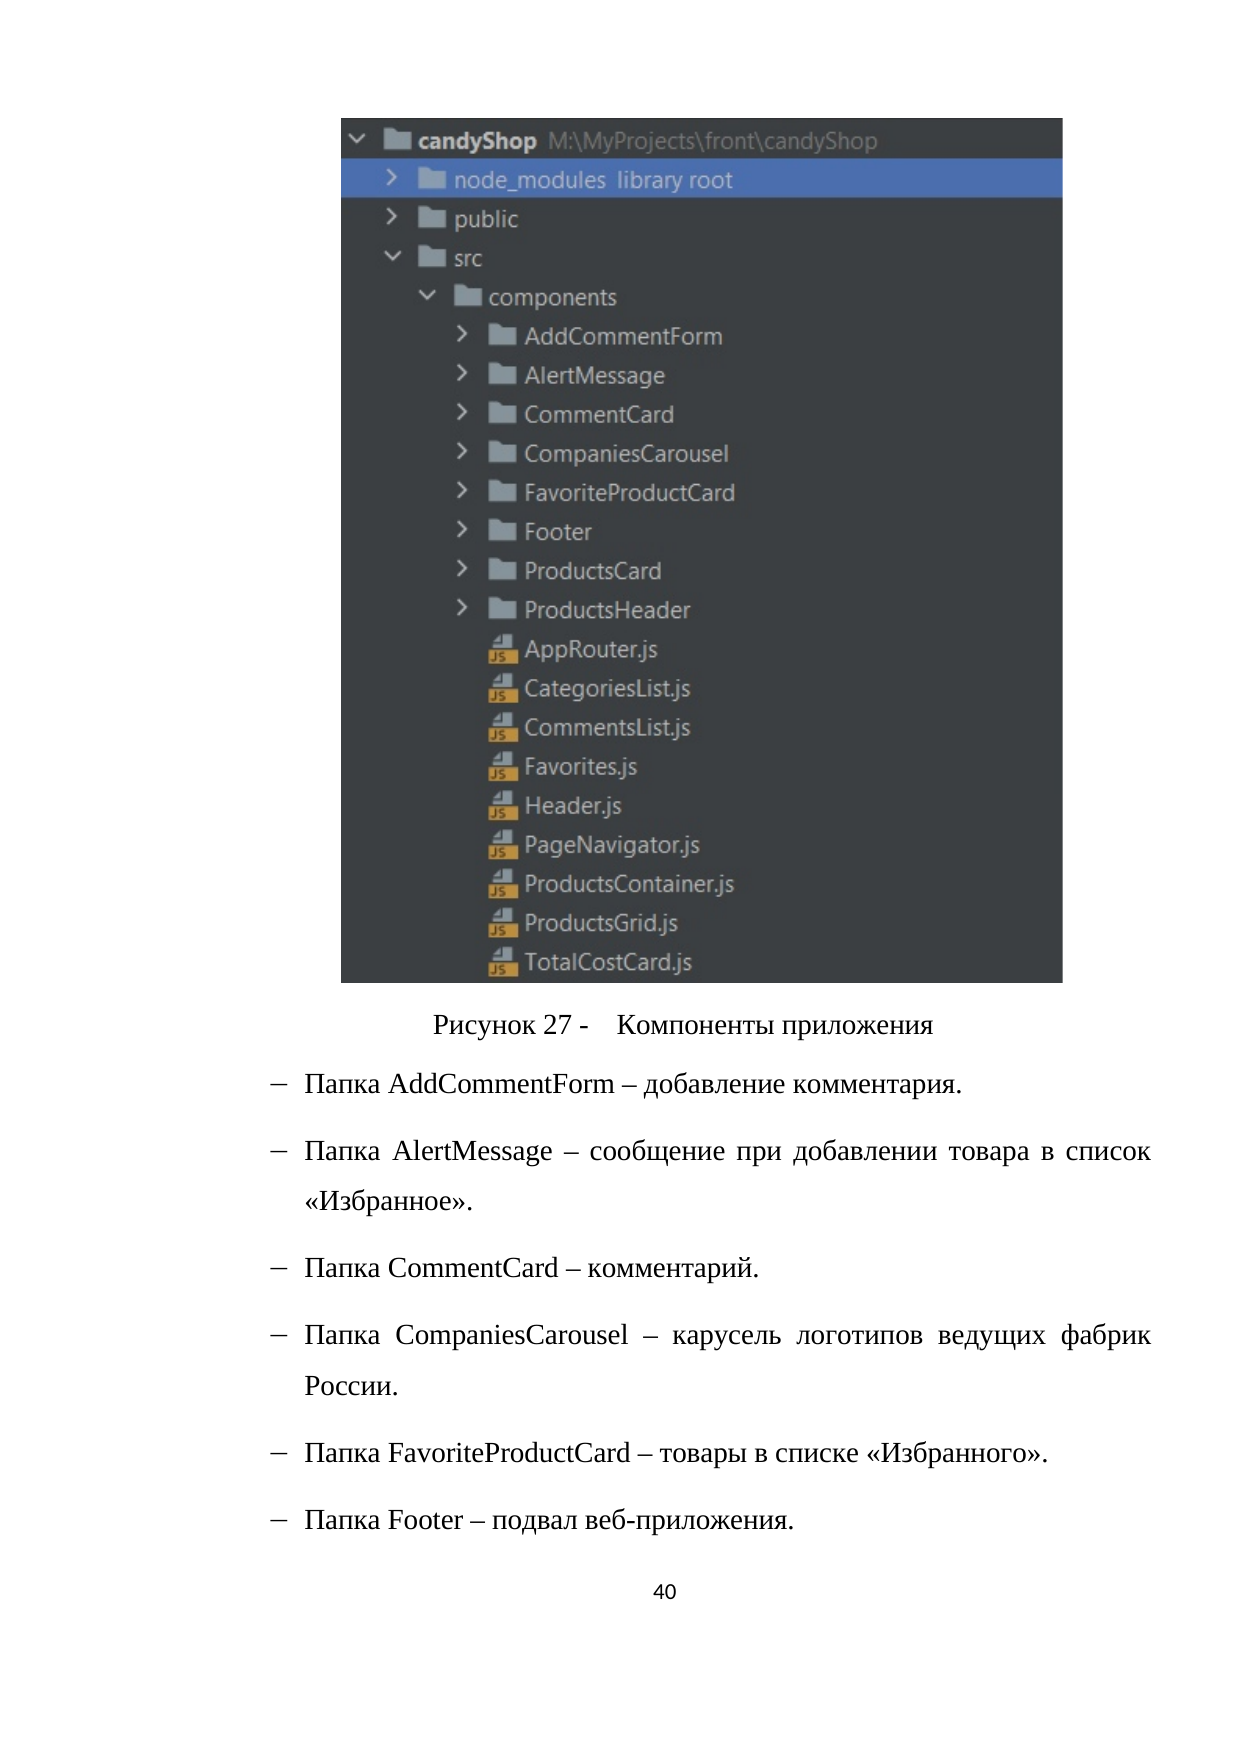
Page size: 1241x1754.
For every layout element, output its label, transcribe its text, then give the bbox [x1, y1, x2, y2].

text Папка CommentCard – комментарий. [267, 1250, 1152, 1284]
text Папка AddCommentForm – добавление комментария. [267, 1066, 1152, 1099]
text Папка CompaniesCarousel – карусель логотипов ведущих фабрик России. [267, 1317, 1152, 1401]
picture [341, 118, 1063, 983]
text Папка AlertMessage – сообщение при добавлении товара в список «Избранное». [267, 1133, 1152, 1217]
text Папка FavoriteProductCard – товары в списке «Избранного». [267, 1435, 1152, 1468]
text Папка Footer – подвал веб-приложения. [267, 1502, 1152, 1535]
text Компоненты приложения [215, 1007, 1152, 1041]
